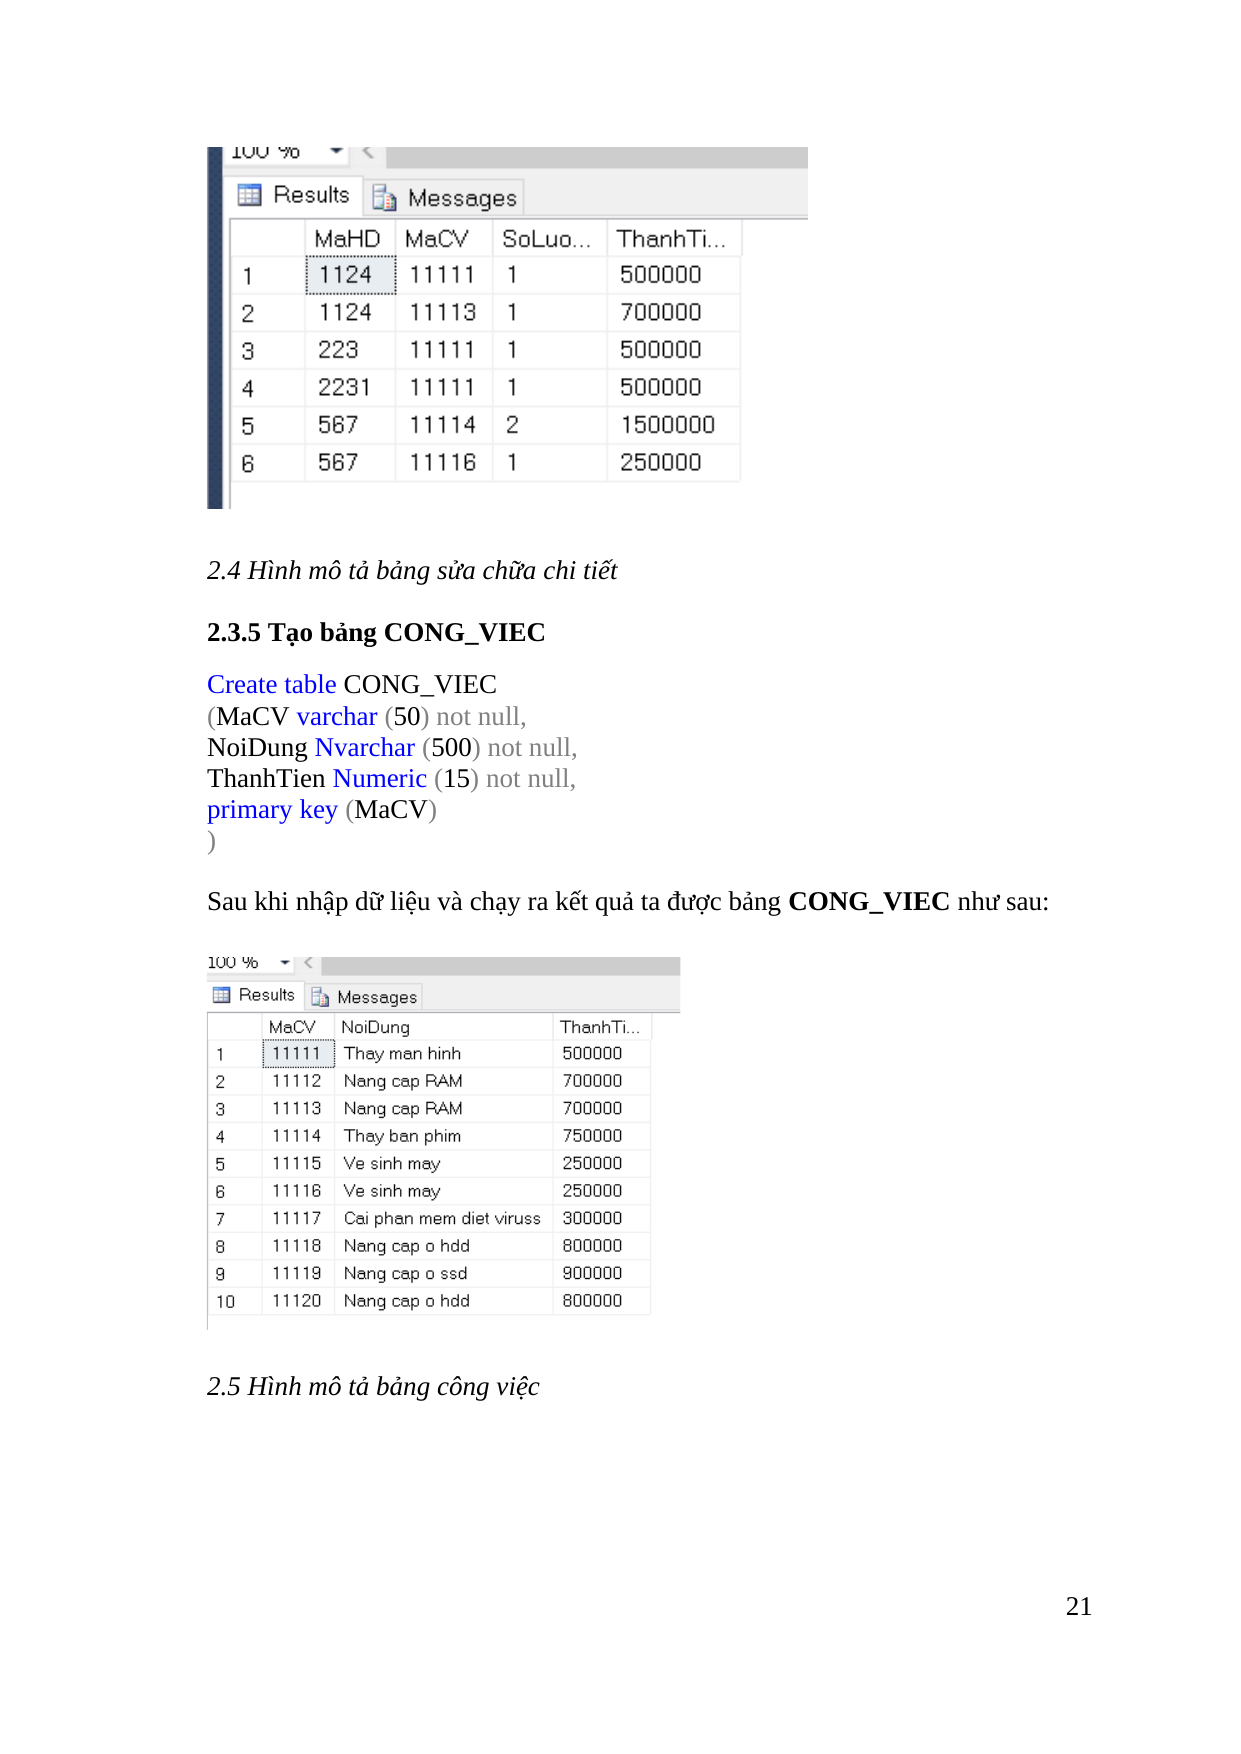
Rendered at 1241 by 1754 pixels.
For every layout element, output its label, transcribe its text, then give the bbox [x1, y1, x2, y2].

text ThanhTien Numeric (15) not null, [207, 762, 1092, 793]
text primary key (MaCV) [207, 793, 1092, 824]
picture [206, 957, 681, 1330]
text NoiDung Nvarchar (500) not null, [207, 731, 1092, 762]
text Create table CONG_VIEC [207, 668, 1092, 700]
subtitle 2.3.5 Tạo bảng CONG_VIEC [207, 616, 1092, 647]
picture [206, 147, 808, 509]
text (MaCV varchar (50) not null, [207, 700, 1092, 731]
text 2.5 Hình mô tả bảng công việc [207, 1370, 1092, 1401]
text 2.4 Hình mô tả bảng sửa chữa chi tiết [207, 554, 1092, 585]
text Sau khi nhập dữ liệu và chạy ra kết quả ta được bảng CONG_VIEC như sau: [207, 885, 1092, 917]
text ) [207, 824, 1092, 855]
